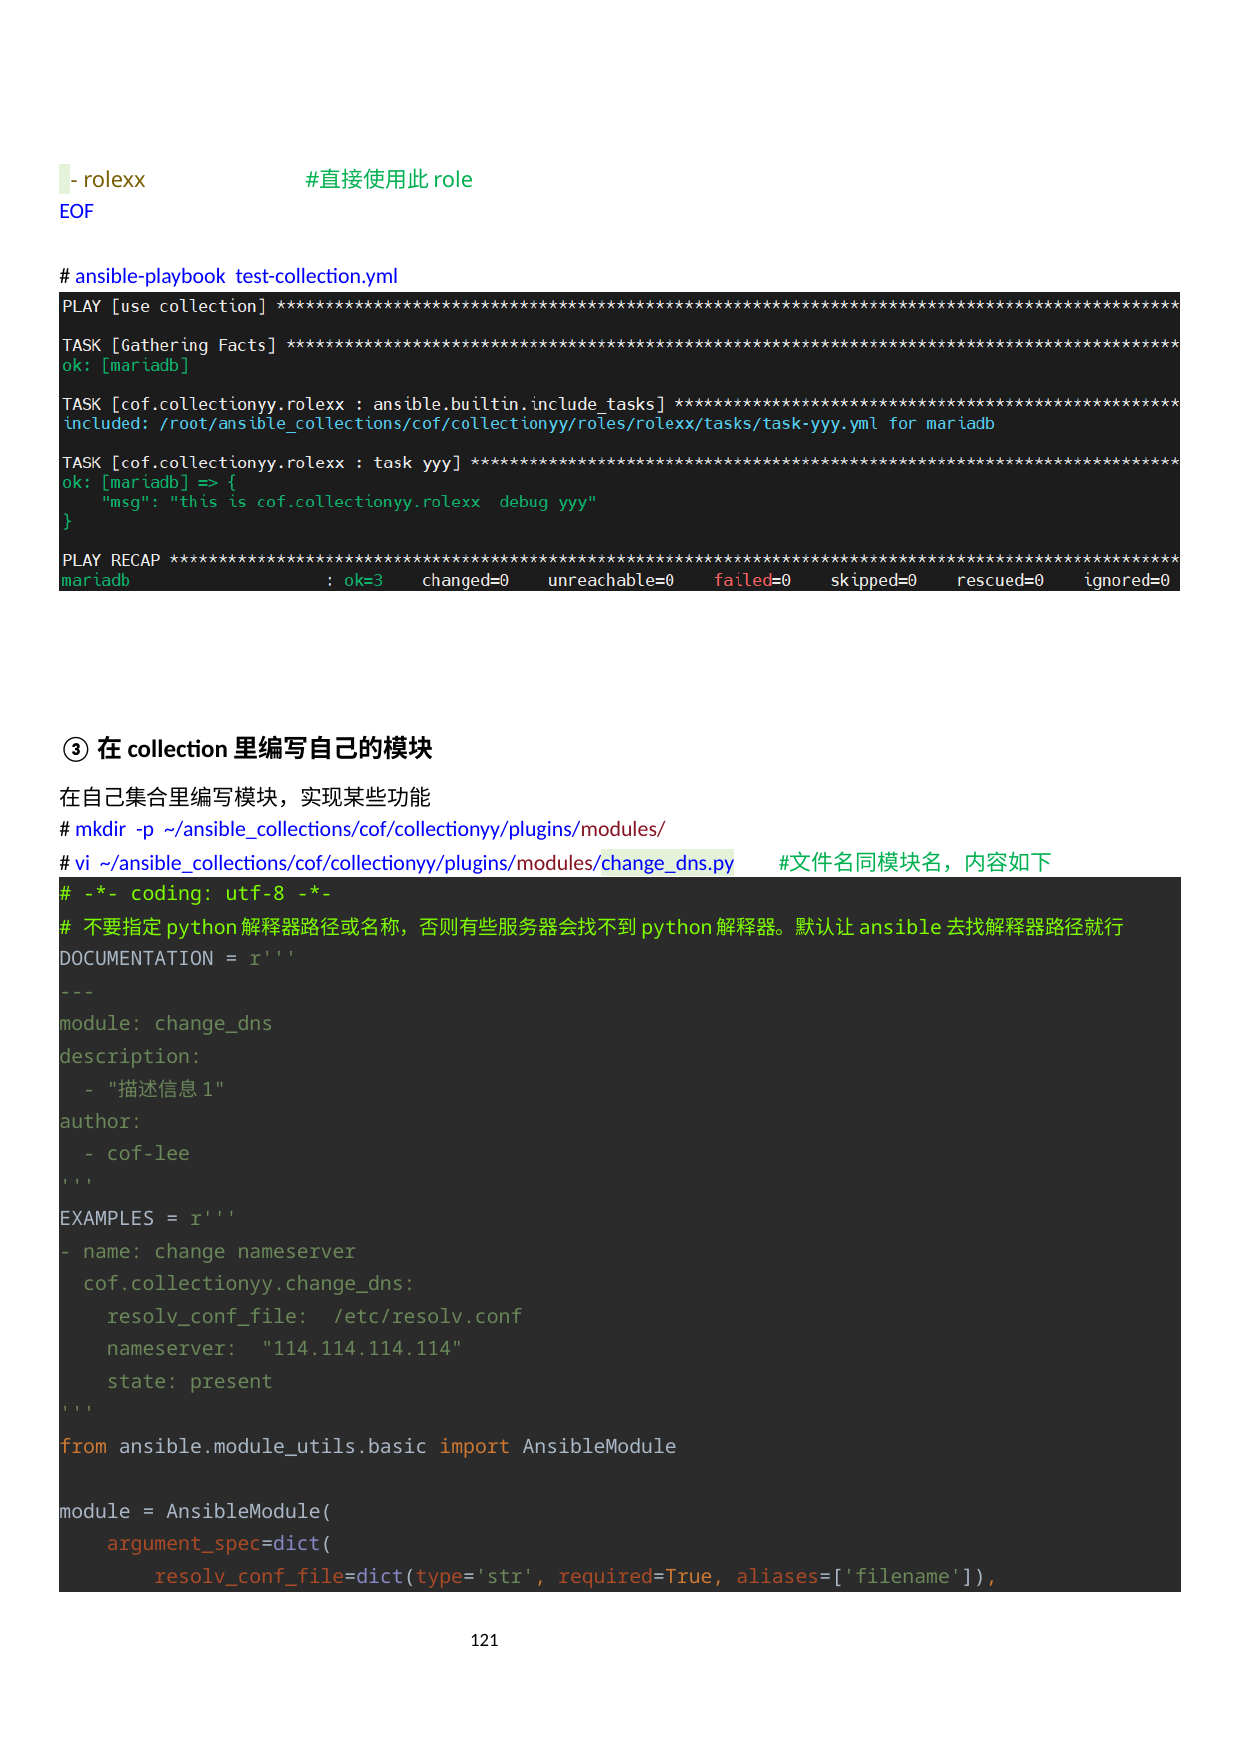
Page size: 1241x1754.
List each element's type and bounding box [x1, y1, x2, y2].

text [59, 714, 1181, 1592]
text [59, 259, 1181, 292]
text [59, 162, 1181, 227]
picture [59, 292, 1180, 591]
